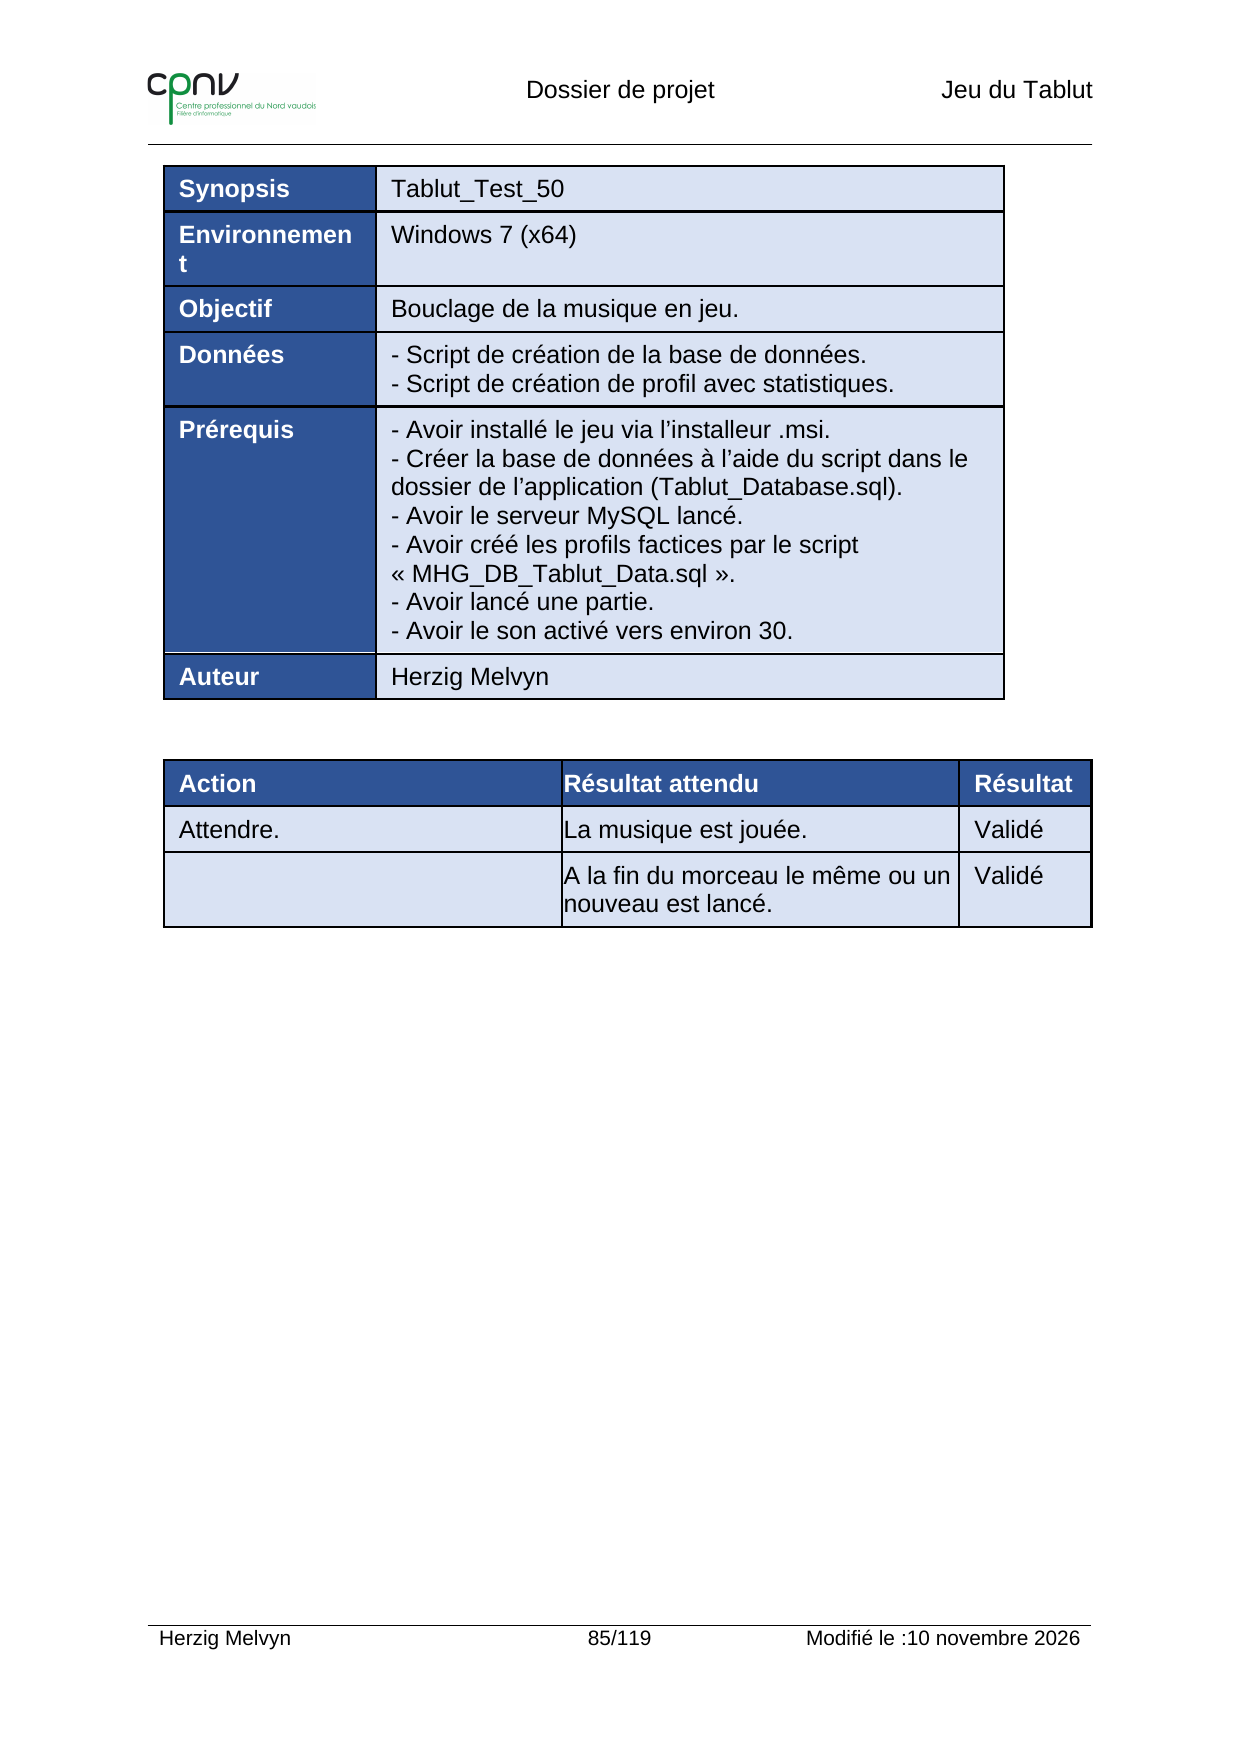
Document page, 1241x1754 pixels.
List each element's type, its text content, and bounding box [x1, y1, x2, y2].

table_header Résultat [960, 761, 1090, 805]
table_header Action [165, 761, 561, 805]
table_cell Objectif [165, 287, 375, 331]
table_cell Attendre. [165, 807, 561, 851]
table_header Tablut_Test_50 [377, 167, 1003, 210]
table_header Synopsis [165, 167, 375, 210]
table_cell Auteur [165, 655, 375, 698]
table_cell Validé [960, 807, 1090, 851]
table_cell [165, 853, 561, 926]
table_header Résultat attendu [563, 761, 958, 805]
table_cell La musique est jouée. [563, 807, 958, 851]
picture [147, 73, 316, 125]
table_cell Herzig Melvyn [377, 655, 1003, 698]
table_cell Bouclage de la musique en jeu. [377, 287, 1003, 331]
table_cell - Script de création de la base de données. - Script de création de profil avec statistiques. [377, 333, 1003, 405]
table_cell Windows 7 (x64) [377, 213, 1003, 285]
table_cell Prérequis [165, 408, 375, 652]
table_cell Validé [960, 853, 1090, 926]
table_cell A la fin du morceau le même ou un nouveau est lancé. [563, 853, 958, 926]
table_cell Environnement [165, 213, 375, 285]
table_cell - Avoir installé le jeu via l’installeur .msi. - Créer la base de données à l’aide du script dans le dossier de l’application (Tablut_Database.sql). - Avoir le serveur MySQL lancé. - Avoir créé les profils factices par le script « MHG_DB_Tablut_Data.sql ». - Avoir lancé une partie. - Avoir le son activé vers environ 30. [377, 408, 1003, 652]
table_cell Données [165, 333, 375, 405]
